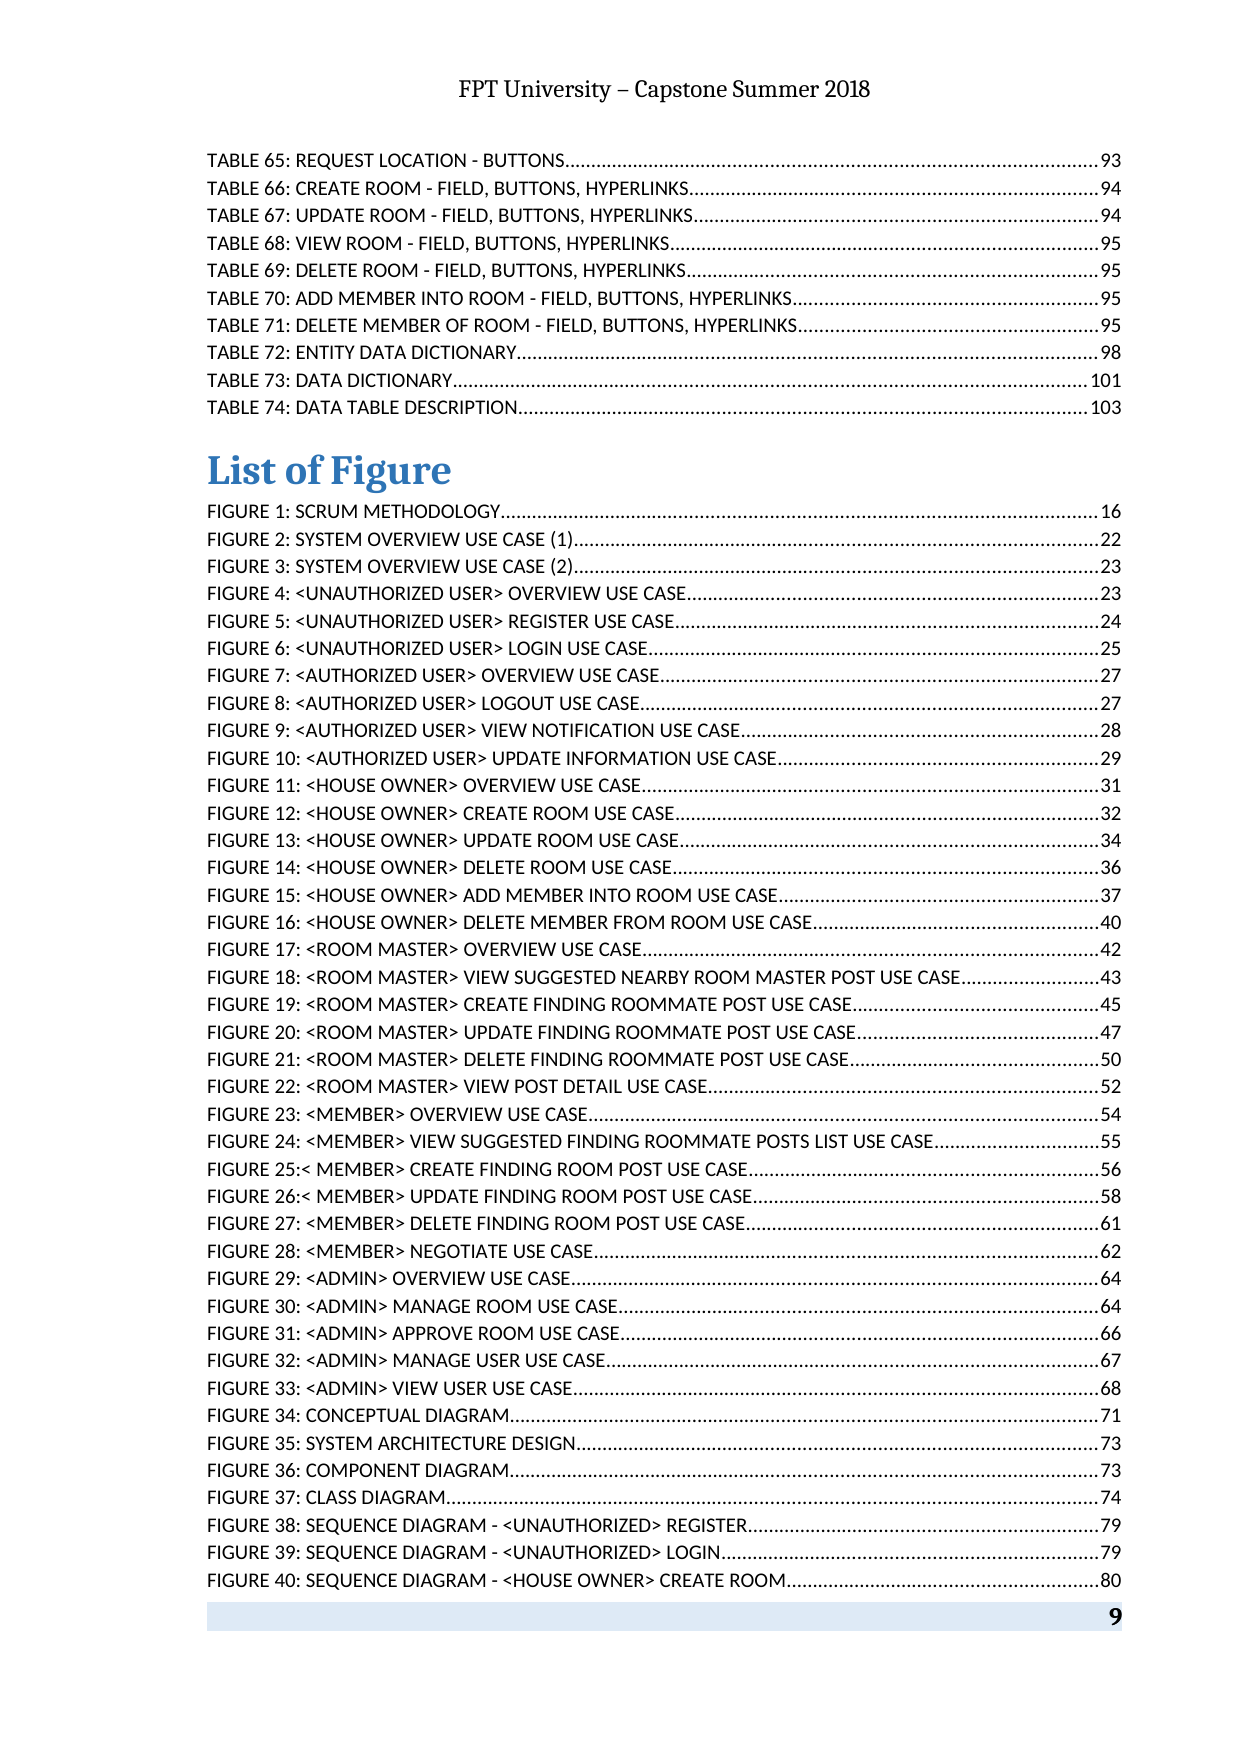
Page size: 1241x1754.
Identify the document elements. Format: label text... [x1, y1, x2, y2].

text Figure 33: <Admin> View User Use Case 68 [207, 1375, 1122, 1400]
text Figure 1: Scrum Methodology 16 [207, 498, 1122, 524]
text Figure 7: <Authorized User> Overview Use Case 27 [207, 663, 1122, 688]
text Figure 35: System Architecture Design 73 [207, 1430, 1122, 1455]
text Table 73: Data dictionary 101 [207, 367, 1122, 392]
text Table 68: View Room - Field, Buttons, Hyperlinks 95 [207, 230, 1122, 255]
text Figure 4: <Unauthorized User> Overview Use Case 23 [207, 581, 1122, 606]
text Figure 5: <Unauthorized User> Register Use Case 24 [207, 608, 1122, 633]
text Figure 16: <House owner> Delete Member from Room Use Case 40 [207, 909, 1122, 935]
text Figure 20: <Room Master> Update Finding Roommate Post Use Case 47 [207, 1019, 1122, 1044]
text Table 74: Data Table Description 103 [207, 394, 1122, 420]
text Figure 38: Sequence Diagram - <Unauthorized> Register 79 [207, 1512, 1122, 1537]
text Figure 31: <Admin> Approve Room Use Case 66 [207, 1320, 1122, 1346]
text Table 65: Request Location - Buttons 93 [207, 148, 1122, 173]
text Figure 34: Conceptual Diagram 71 [207, 1402, 1122, 1428]
text Figure 15: <House owner> Add Member into Room Use Case 37 [207, 882, 1122, 907]
text Figure 28: <Member> Negotiate Use Case 62 [207, 1238, 1122, 1263]
text Table 72: Entity Data dictionary 98 [207, 339, 1122, 365]
text Figure 37: Class Diagram 74 [207, 1484, 1122, 1510]
text Figure 12: <House Owner> Create Room Use Case 32 [207, 800, 1122, 825]
text Table 66: Create Room - Field, Buttons, Hyperlinks 94 [207, 175, 1122, 201]
text Figure 22: <Room Master> View Post Detail Use Case 52 [207, 1074, 1122, 1099]
text Figure 21: <Room Master> Delete Finding Roommate Post Use Case 50 [207, 1046, 1122, 1072]
text Figure 19: <Room Master> Create Finding Roommate Post Use Case 45 [207, 991, 1122, 1017]
text Table 67: Update Room - Field, Buttons, Hyperlinks 94 [207, 202, 1122, 228]
text Figure 17: <Room Master> Overview Use Case 42 [207, 937, 1122, 962]
text Figure 11: <House Owner> Overview Use Case 31 [207, 772, 1122, 798]
text Figure 36: Component Diagram 73 [207, 1457, 1122, 1483]
text Figure 39: Sequence Diagram - <Unauthorized> Login 79 [207, 1539, 1122, 1565]
text Figure 40: Sequence Diagram - <House owner> Create Room 80 [207, 1567, 1122, 1592]
text Table 69: Delete Room - Field, Buttons, Hyperlinks 95 [207, 257, 1122, 283]
text Figure 25:< Member> Create Finding Room Post Use Case 56 [207, 1156, 1122, 1181]
text Figure 30: <Admin> Manage Room Use Case 64 [207, 1293, 1122, 1318]
text Figure 27: <Member> Delete Finding Room Post Use Case 61 [207, 1211, 1122, 1236]
text Figure 23: <Member> Overview Use Case 54 [207, 1101, 1122, 1126]
text Figure 3: System Overview Use Case (2) 23 [207, 553, 1122, 578]
text Figure 6: <Unauthorized User> Login Use Case 25 [207, 635, 1122, 661]
subtitle List of Figure [207, 447, 1122, 494]
text Figure 9: <Authorized User> View Notification Use Case 28 [207, 717, 1122, 743]
text Figure 18: <Room Master> View Suggested Nearby Room Master Post Use Case 43 [207, 964, 1122, 989]
text Figure 14: <House owner> Delete Room Use Case 36 [207, 854, 1122, 880]
text Figure 32: <Admin> Manage User Use Case 67 [207, 1348, 1122, 1373]
text Figure 13: <House owner> Update Room Use Case 34 [207, 827, 1122, 852]
text Table 70: Add member into Room - Field, Buttons, Hyperlinks 95 [207, 285, 1122, 310]
text Figure 26:< Member> Update Finding Room Post Use Case 58 [207, 1183, 1122, 1209]
text Figure 10: <Authorized User> Update Information Use Case 29 [207, 745, 1122, 770]
text Table 71: Delete member of Room - Field, Buttons, Hyperlinks 95 [207, 312, 1122, 337]
text Figure 2: System Overview Use Case (1) 22 [207, 526, 1122, 551]
text Figure 24: <Member> View Suggested Finding Roommate Posts List Use Case 55 [207, 1128, 1122, 1154]
text Figure 8: <Authorized User> Logout Use Case 27 [207, 690, 1122, 716]
text Figure 29: <Admin> Overview Use Case 64 [207, 1265, 1122, 1291]
